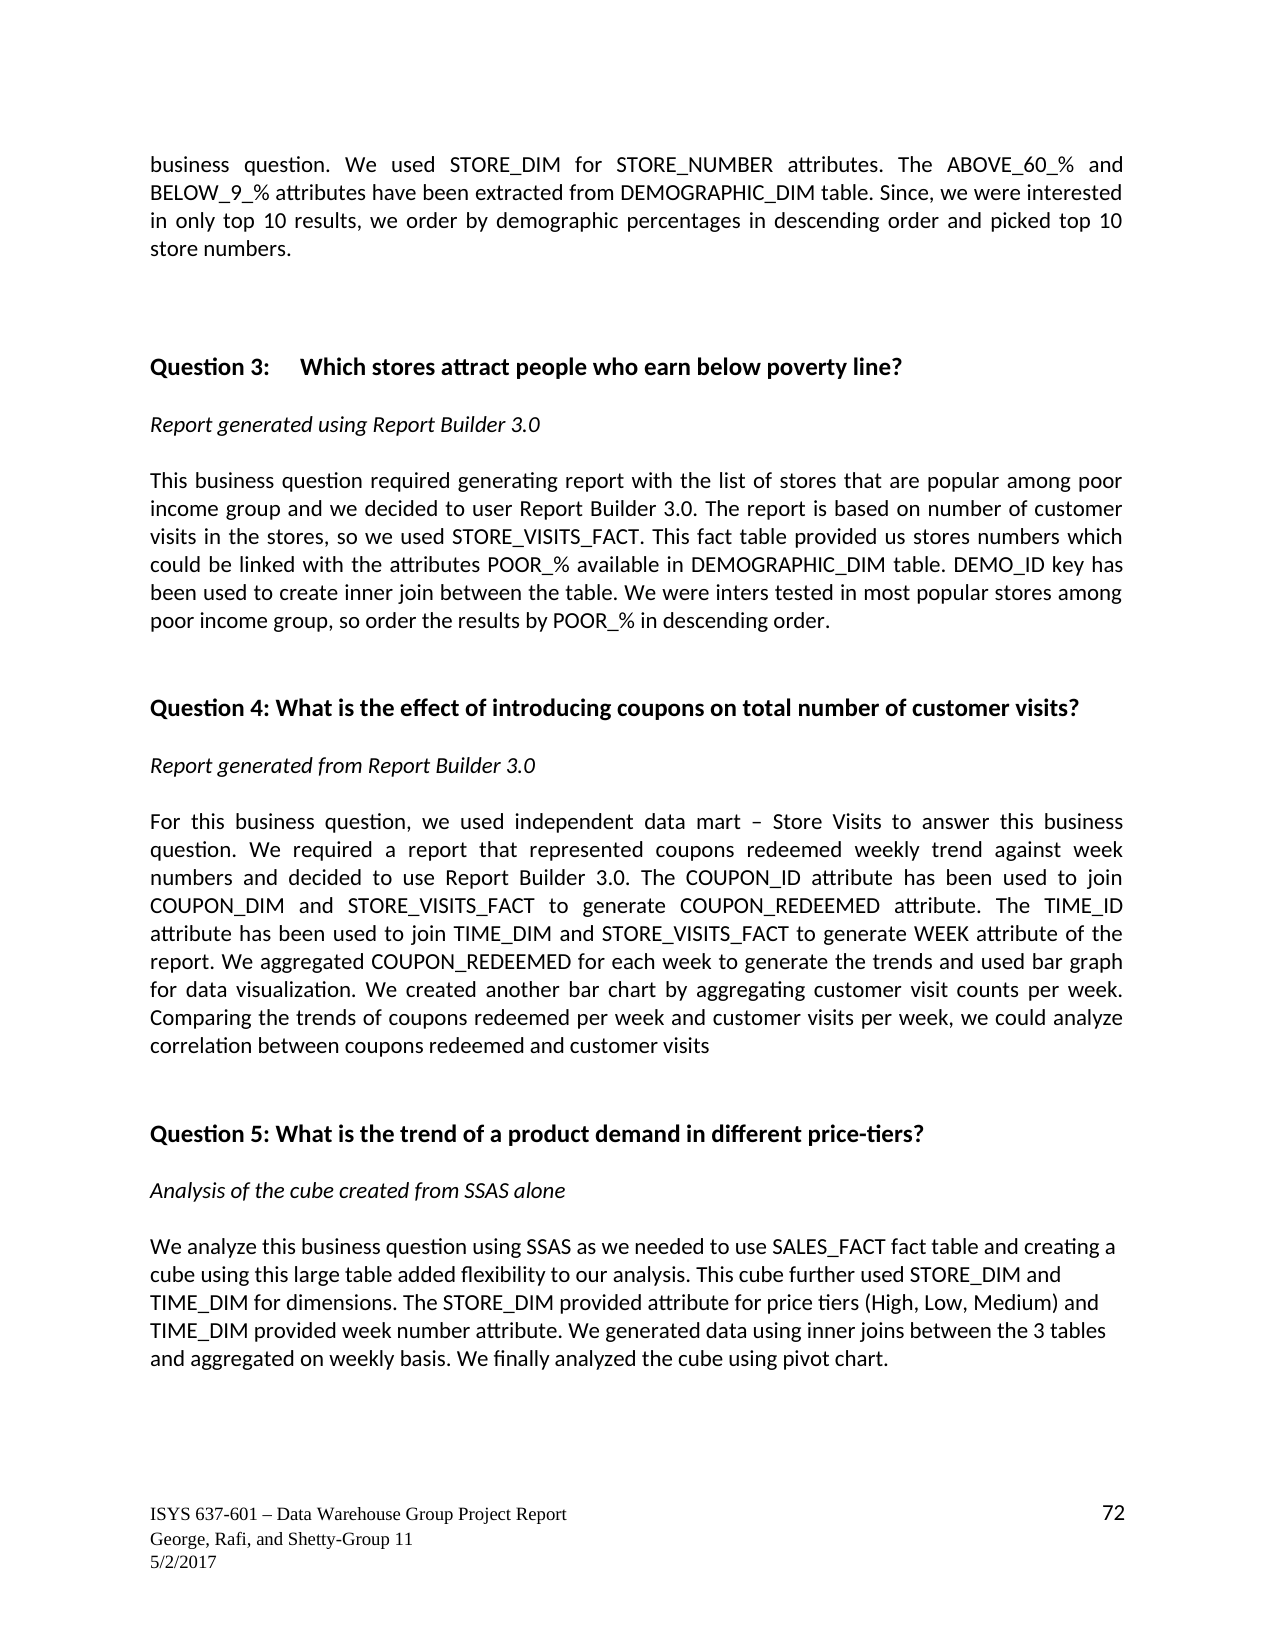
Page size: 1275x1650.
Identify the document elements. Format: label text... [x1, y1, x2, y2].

text Report generated using Report Builder 3.0 [150, 410, 1125, 438]
text Report generated from Report Builder 3.0 [150, 751, 1125, 779]
text Question 3: Which stores attract people who earn below poverty line? [150, 351, 1125, 382]
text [150, 150, 1125, 262]
text Analysis of the cube created from SSAS alone [150, 1176, 1125, 1204]
text This business question required generating report with the list of stores that are popular among poor income group and we decided to user Report Builder 3.0. The report is based on number of customer visits in the stores, so we used STORE_VISITS_FACT. This fact table provided us stores numbers which could be linked with the attributes POOR_% available in DEMOGRAPHIC_DIM table. DEMO_ID key has been used to create inner join between the table. We were inters tested in most popular stores among poor income group, so order the results by POOR_% in descending order. [150, 466, 1125, 634]
text Question 4: What is the effect of introducing coupons on total number of customer visits? [150, 692, 1125, 723]
text We analyze this business question using SSAS as we needed to use SALES_FACT fact table and creating a cube using this large table added flexibility to our analysis. This cube further used STORE_DIM and TIME_DIM for dimensions. The STORE_DIM provided attribute for price tiers (High, Low, Medium) and TIME_DIM provided week number attribute. We generated data using inner joins between the 3 tables and aggregated on weekly basis. We finally analyzed the cube using pivot chart. [150, 1232, 1125, 1372]
text Question 5: What is the trend of a product demand in different price-tiers? [150, 1118, 1125, 1148]
text For this business question, we used independent data mart – Store Visits to answer this business question. We required a report that represented coupons redeemed weekly trend against week numbers and decided to use Report Builder 3.0. The COUPON_ID attribute has been used to join COUPON_DIM and STORE_VISITS_FACT to generate COUPON_REDEEMED attribute. The TIME_ID attribute has been used to join TIME_DIM and STORE_VISITS_FACT to generate WEEK attribute of the report. We aggregated COUPON_REDEEMED for each week to generate the trends and used bar graph for data visualization. We created another bar chart by aggregating customer visit counts per week. Comparing the trends of coupons redeemed per week and customer visits per week, we could analyze correlation between coupons redeemed and customer visits [150, 807, 1125, 1059]
